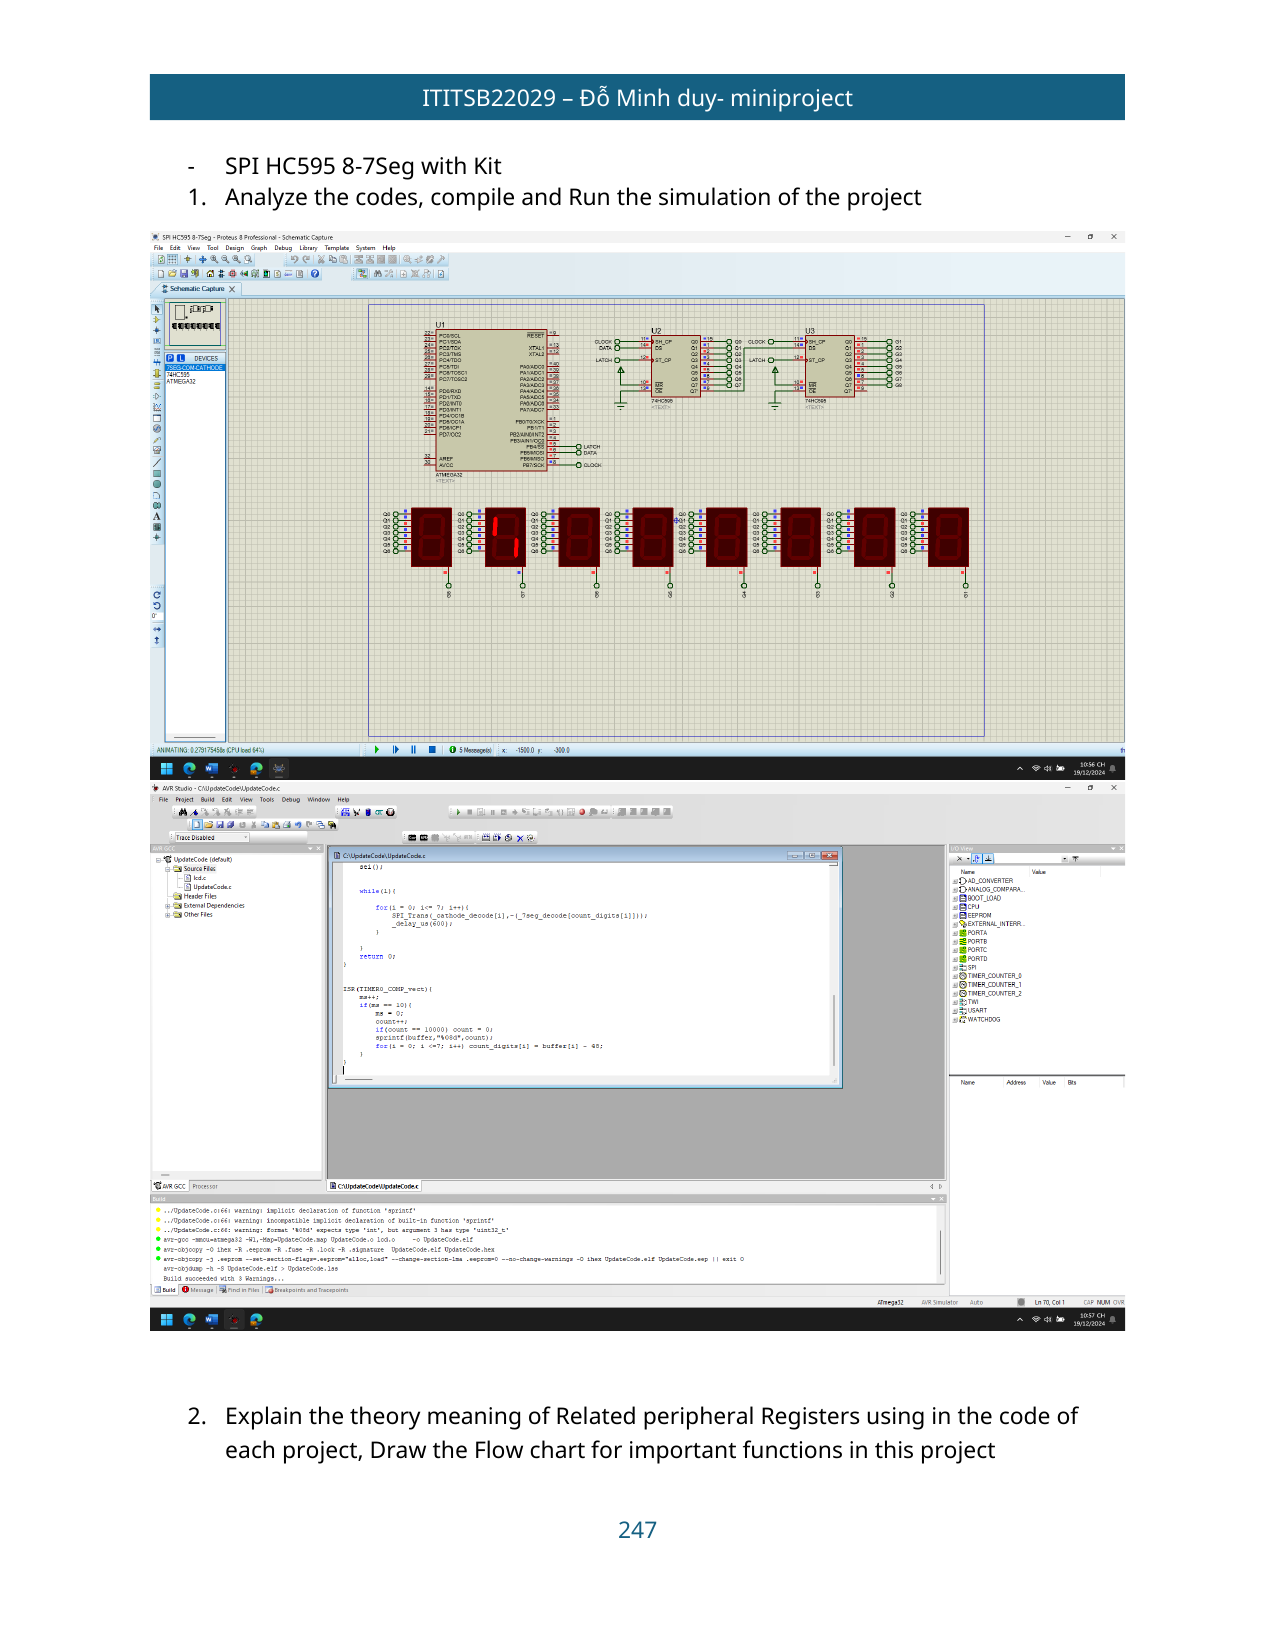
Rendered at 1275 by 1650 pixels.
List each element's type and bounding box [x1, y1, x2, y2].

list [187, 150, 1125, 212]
picture [150, 231, 1125, 780]
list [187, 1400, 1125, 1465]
picture [150, 782, 1125, 1331]
